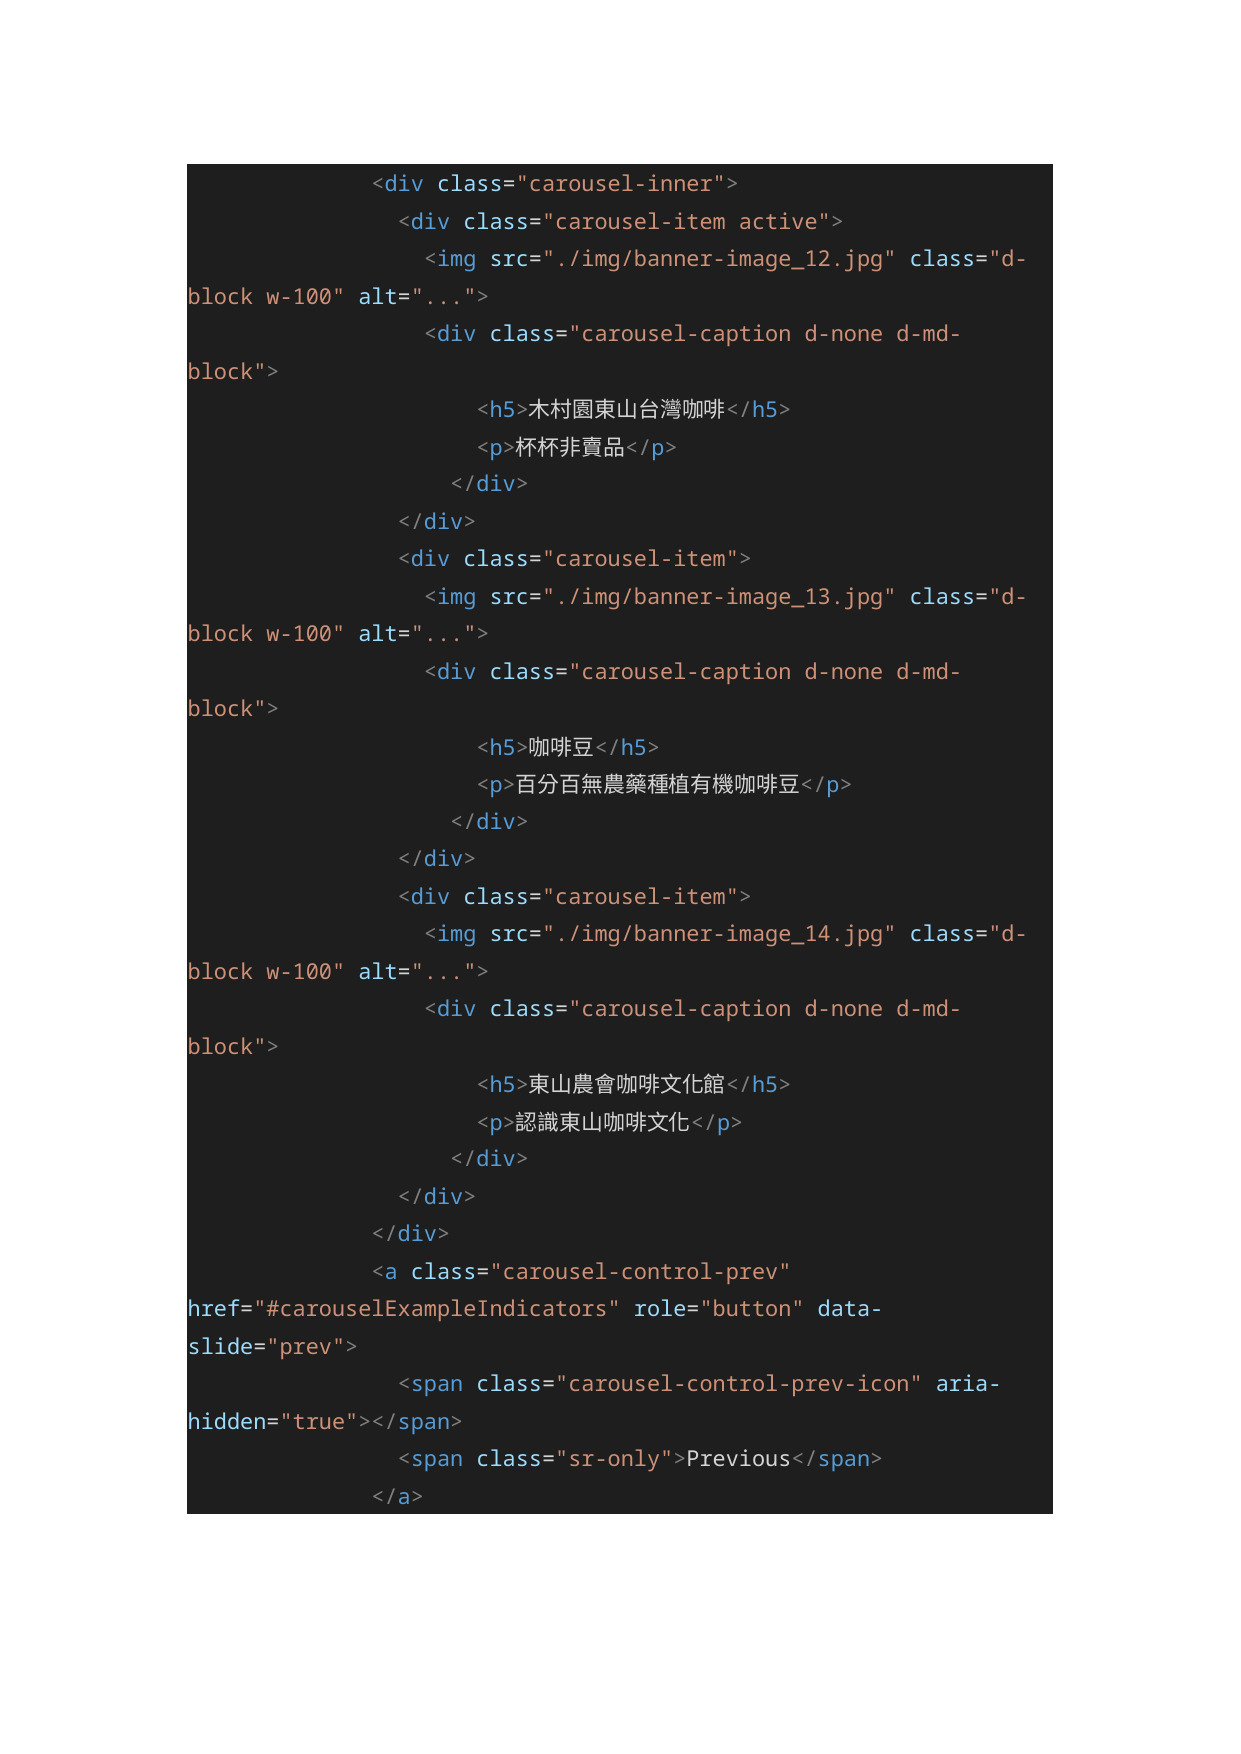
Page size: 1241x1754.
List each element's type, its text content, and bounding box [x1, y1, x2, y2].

text <div class="carousel-item active"> [187, 202, 1053, 239]
text <p>認識東山咖啡文化</p> [187, 1102, 1053, 1139]
text </div> [187, 1214, 1053, 1252]
text <div class="carousel-inner"> [187, 164, 1053, 202]
text </div> [187, 802, 1053, 839]
text <p>杯杯非賣品</p> [187, 427, 1053, 464]
text <div class="carousel-caption d-none d-md-block"> [187, 989, 1053, 1064]
text <img src="./img/banner-image_12.jpg" class="d-block w-100" alt="..."> [187, 239, 1053, 314]
text </div> [187, 464, 1053, 502]
text <div class="carousel-item"> [187, 539, 1053, 577]
text <div class="carousel-item"> [187, 877, 1053, 914]
text <img src="./img/banner-image_14.jpg" class="d-block w-100" alt="..."> [187, 914, 1053, 989]
text <div class="carousel-caption d-none d-md-block"> [187, 652, 1053, 727]
text <a class="carousel-control-prev" href="#carouselExampleIndicators" role="button" data-slide="prev"> [187, 1252, 1053, 1364]
text <h5>咖啡豆</h5> [187, 727, 1053, 764]
text <p>百分百無農藥種植有機咖啡豆</p> [187, 764, 1053, 802]
text </div> [187, 502, 1053, 539]
text </div> [187, 1139, 1053, 1177]
text </a> [187, 1477, 1053, 1514]
text </div> [187, 839, 1053, 877]
text <span class="carousel-control-prev-icon" aria-hidden="true"></span> [187, 1364, 1053, 1439]
text <img src="./img/banner-image_13.jpg" class="d-block w-100" alt="..."> [187, 577, 1053, 652]
text <h5>東山農會咖啡文化館</h5> [187, 1064, 1053, 1102]
text </div> [187, 1177, 1053, 1214]
text <h5>木村園東山台灣咖啡</h5> [187, 389, 1053, 427]
text <span class="sr-only">Previous</span> [187, 1439, 1053, 1477]
text <div class="carousel-caption d-none d-md-block"> [187, 314, 1053, 389]
